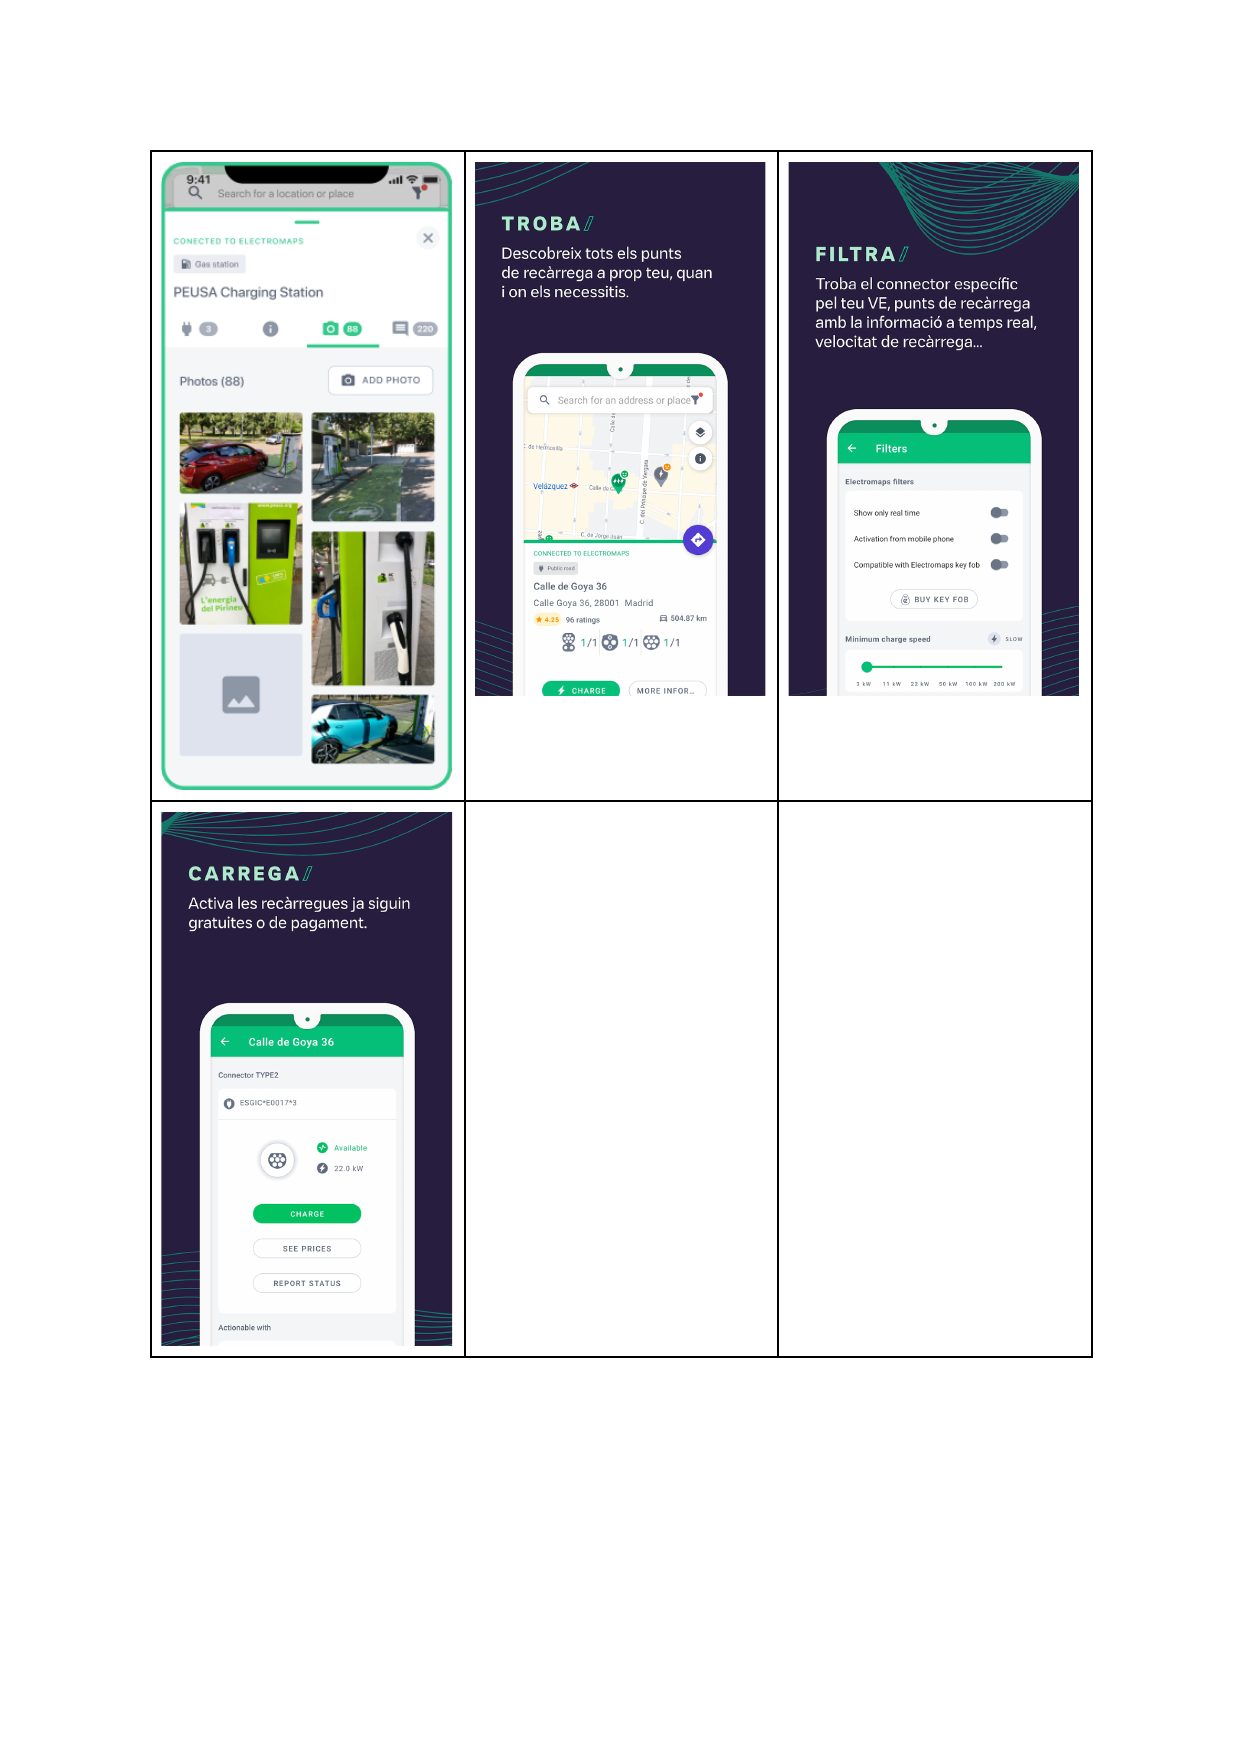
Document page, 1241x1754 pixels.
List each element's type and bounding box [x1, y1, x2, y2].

table_cell [152, 802, 464, 1356]
table_cell [466, 152, 777, 800]
table_cell [779, 152, 1091, 800]
table_cell [152, 152, 464, 800]
table_cell [466, 802, 777, 1356]
picture [161, 812, 453, 1346]
picture [475, 162, 766, 696]
table_cell [779, 802, 1091, 1356]
picture [788, 162, 1079, 696]
picture [161, 162, 453, 790]
